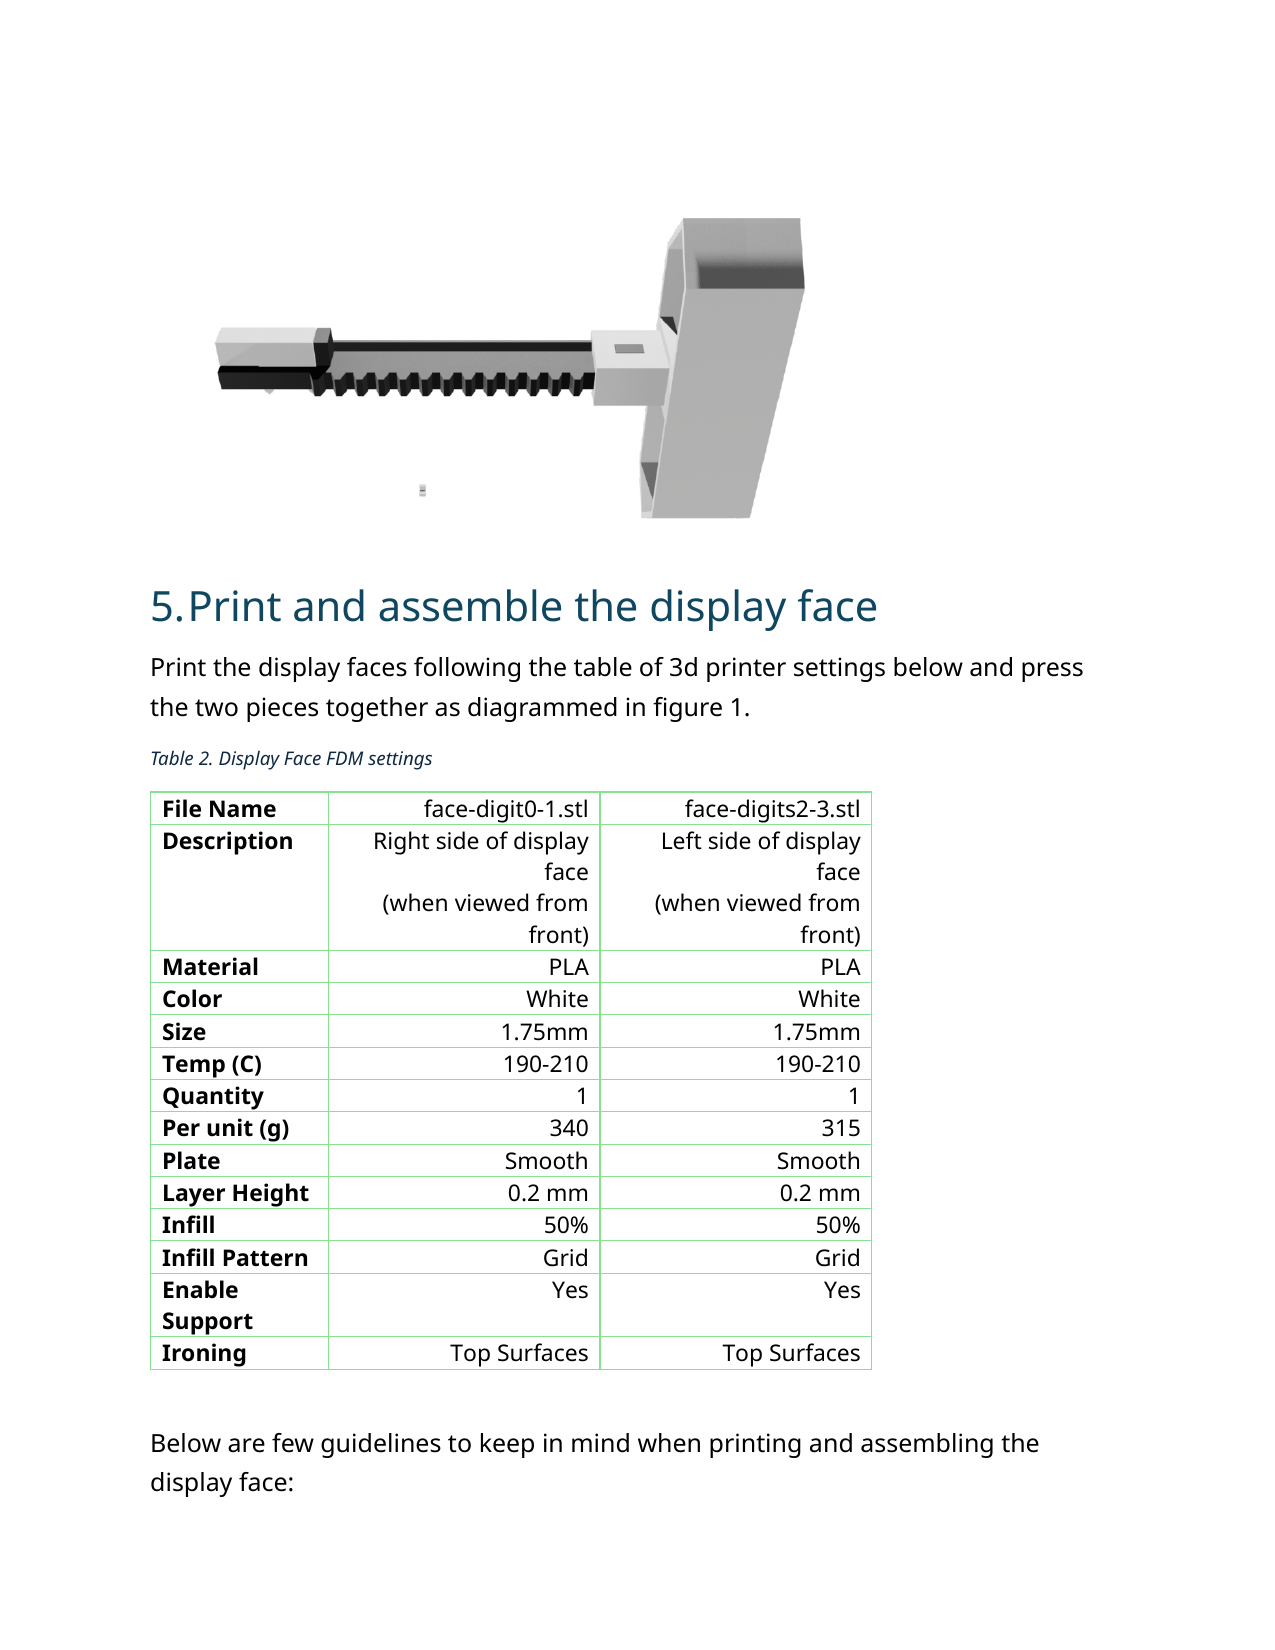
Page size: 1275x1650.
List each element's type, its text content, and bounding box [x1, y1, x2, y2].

table_cell Enable Support [151, 1274, 328, 1336]
subtitle Print and assemble the display face [150, 577, 1125, 633]
text Below are few guidelines to keep in mind when printing and assembling the display face: [150, 1425, 1125, 1499]
table_header face-digits2-3.stl [601, 793, 871, 824]
table_cell Smooth [329, 1145, 599, 1176]
table_cell Infill [151, 1209, 328, 1240]
table_cell Layer Height [151, 1177, 328, 1208]
table_cell Temp (C) [151, 1048, 328, 1079]
table_cell 0.2 mm [601, 1177, 871, 1208]
table_cell 1 [601, 1080, 871, 1111]
table_cell 1 [329, 1080, 599, 1111]
table_cell Infill Pattern [151, 1241, 328, 1273]
table_cell 190-210 [329, 1048, 599, 1079]
table_cell Right side of display face (when viewed from front) [329, 825, 599, 950]
table_cell Grid [329, 1241, 599, 1273]
table_cell PLA [601, 951, 871, 982]
table_cell Yes [601, 1274, 871, 1336]
table_cell Yes [329, 1274, 599, 1336]
table_cell Material [151, 951, 328, 982]
picture [150, 150, 833, 534]
table_cell Per unit (g) [151, 1112, 328, 1143]
table_cell Grid [601, 1241, 871, 1273]
table_cell White [601, 983, 871, 1014]
table_cell Ironing [151, 1337, 328, 1368]
table_cell PLA [329, 951, 599, 982]
table_cell 50% [601, 1209, 871, 1240]
table_cell Color [151, 983, 328, 1014]
table_header face-digit0-1.stl [329, 793, 599, 824]
table_cell 190-210 [601, 1048, 871, 1079]
table_cell Plate [151, 1145, 328, 1176]
table_cell 1.75mm [329, 1015, 599, 1047]
text Print the display faces following the table of 3d printer settings below and press the two pieces together as diagrammed in figure 1. [150, 650, 1125, 723]
table_cell 315 [601, 1112, 871, 1143]
table_header File Name [151, 793, 328, 824]
table_cell White [329, 983, 599, 1014]
table_cell Smooth [601, 1145, 871, 1176]
table_cell Top Surfaces [601, 1337, 871, 1368]
table_cell 50% [329, 1209, 599, 1240]
table_cell 0.2 mm [329, 1177, 599, 1208]
table_cell Size [151, 1015, 328, 1047]
table_cell 340 [329, 1112, 599, 1143]
table_cell 1.75mm [601, 1015, 871, 1047]
table_cell Quantity [151, 1080, 328, 1111]
table_cell Top Surfaces [329, 1337, 599, 1368]
table_cell Description [151, 825, 328, 950]
table_cell Left side of display face (when viewed from front) [601, 825, 871, 950]
